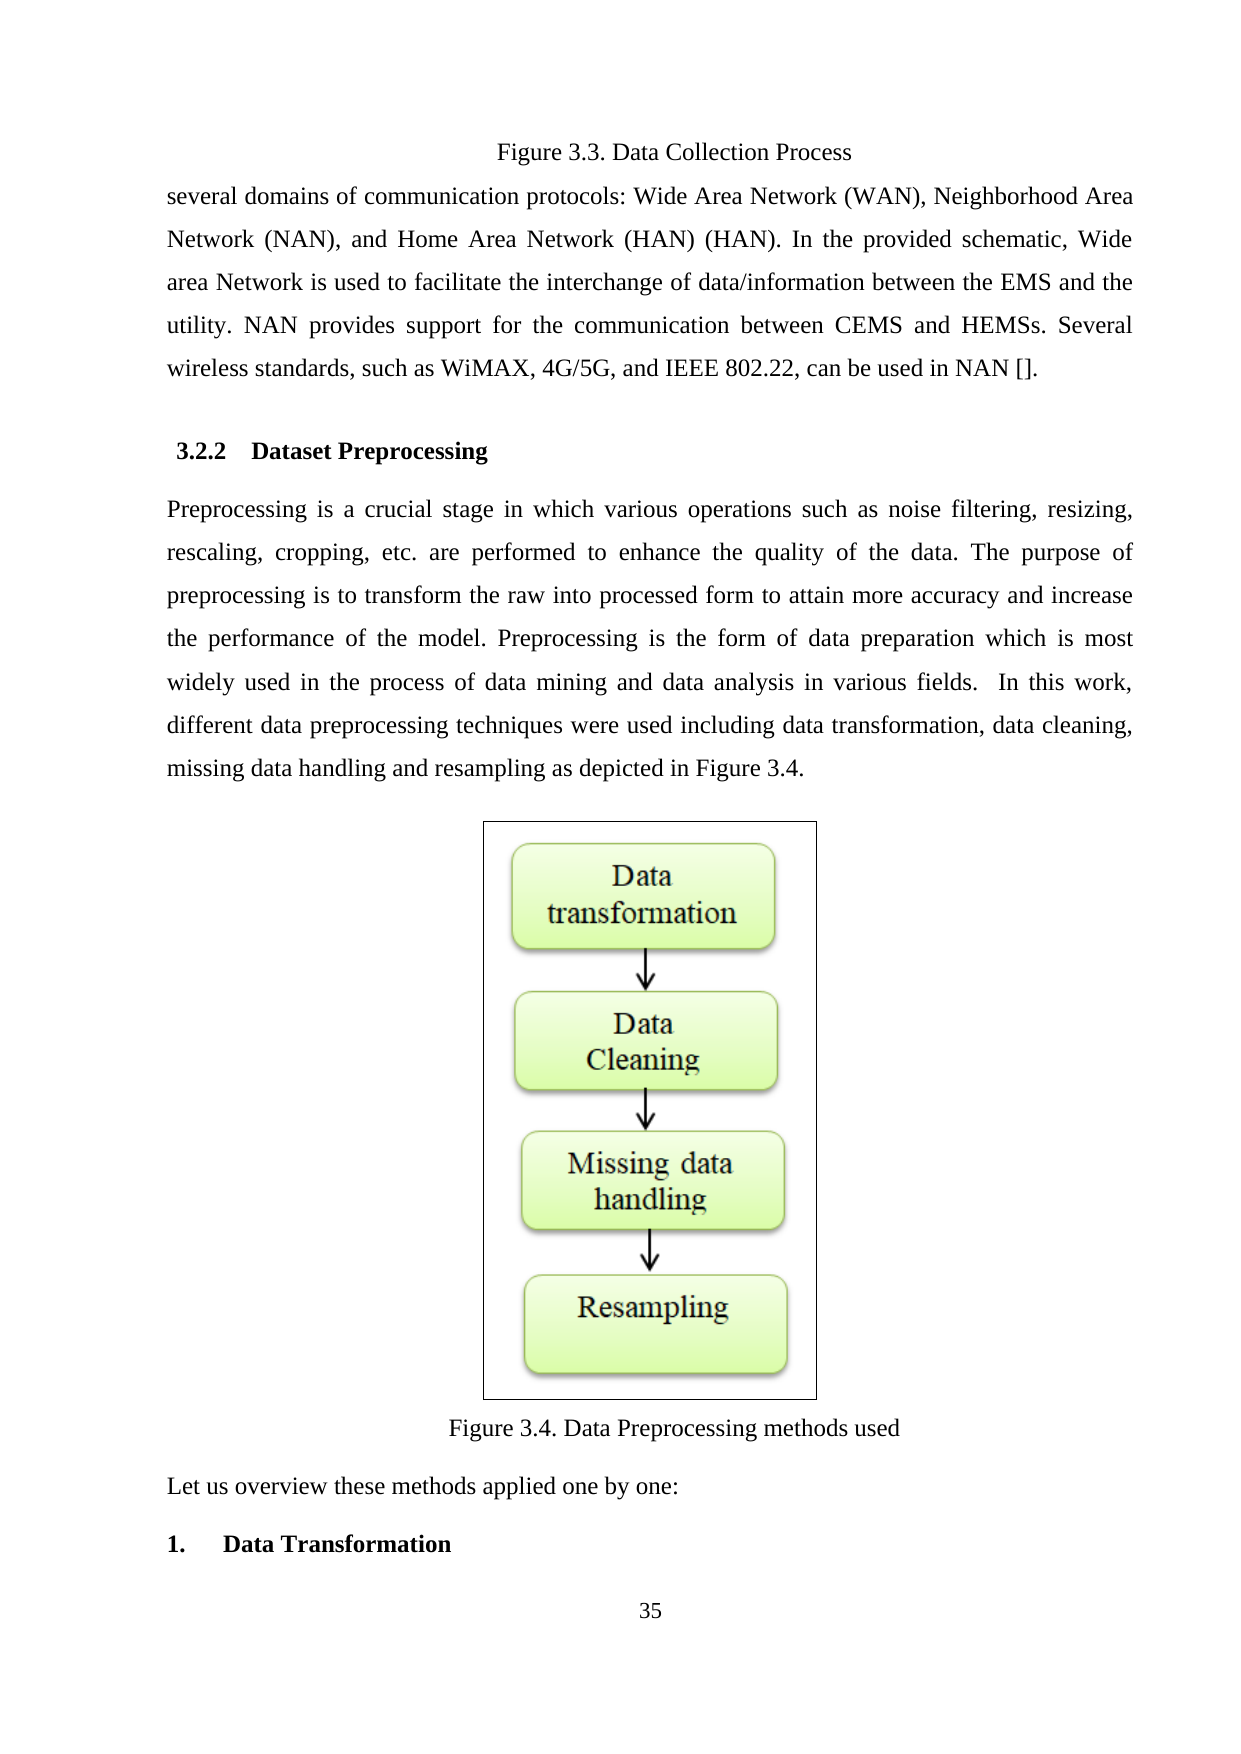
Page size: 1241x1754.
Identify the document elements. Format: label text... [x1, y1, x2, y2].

text Figure 3.3. Data Collection Process [167, 137, 1132, 166]
list Data Transformation [167, 1529, 1134, 1558]
text Figure 3.4. Data Preprocessing methods used [167, 1413, 1132, 1442]
text several domains of communication protocols: Wide Area Network (WAN), Neighborhood Area Network (NAN), and Home Area Network (HAN) (HAN). In the provided schematic, Wide area Network is used to facilitate the interchange of data/information between the EMS and the utility. NAN provides support for the communication between CEMS and HEMSs. Several wireless standards, such as WiMAX, 4G/5G, and IEEE 802.22, can be used in NAN []. [167, 181, 1134, 382]
text Preprocessing is a crucial stage in which various operations such as noise filtering, resizing, rescaling, cropping, etc. are performed to enhance the quality of the data. The purpose of preprocessing is to transform the raw into processed form to attain more accuracy and increase the performance of the model. Preprocessing is the form of data preparation which is most widely used in the process of data mining and data analysis in various fields. In this work, different data preprocessing techniques were used including data transformation, data cleaning, missing data handling and resampling as depicted in Figure 3.4. [167, 494, 1134, 782]
list Dataset Preprocessing [176, 436, 1134, 465]
picture [484, 822, 816, 1399]
text Let us overview these methods applied one by one: [167, 1471, 1134, 1500]
